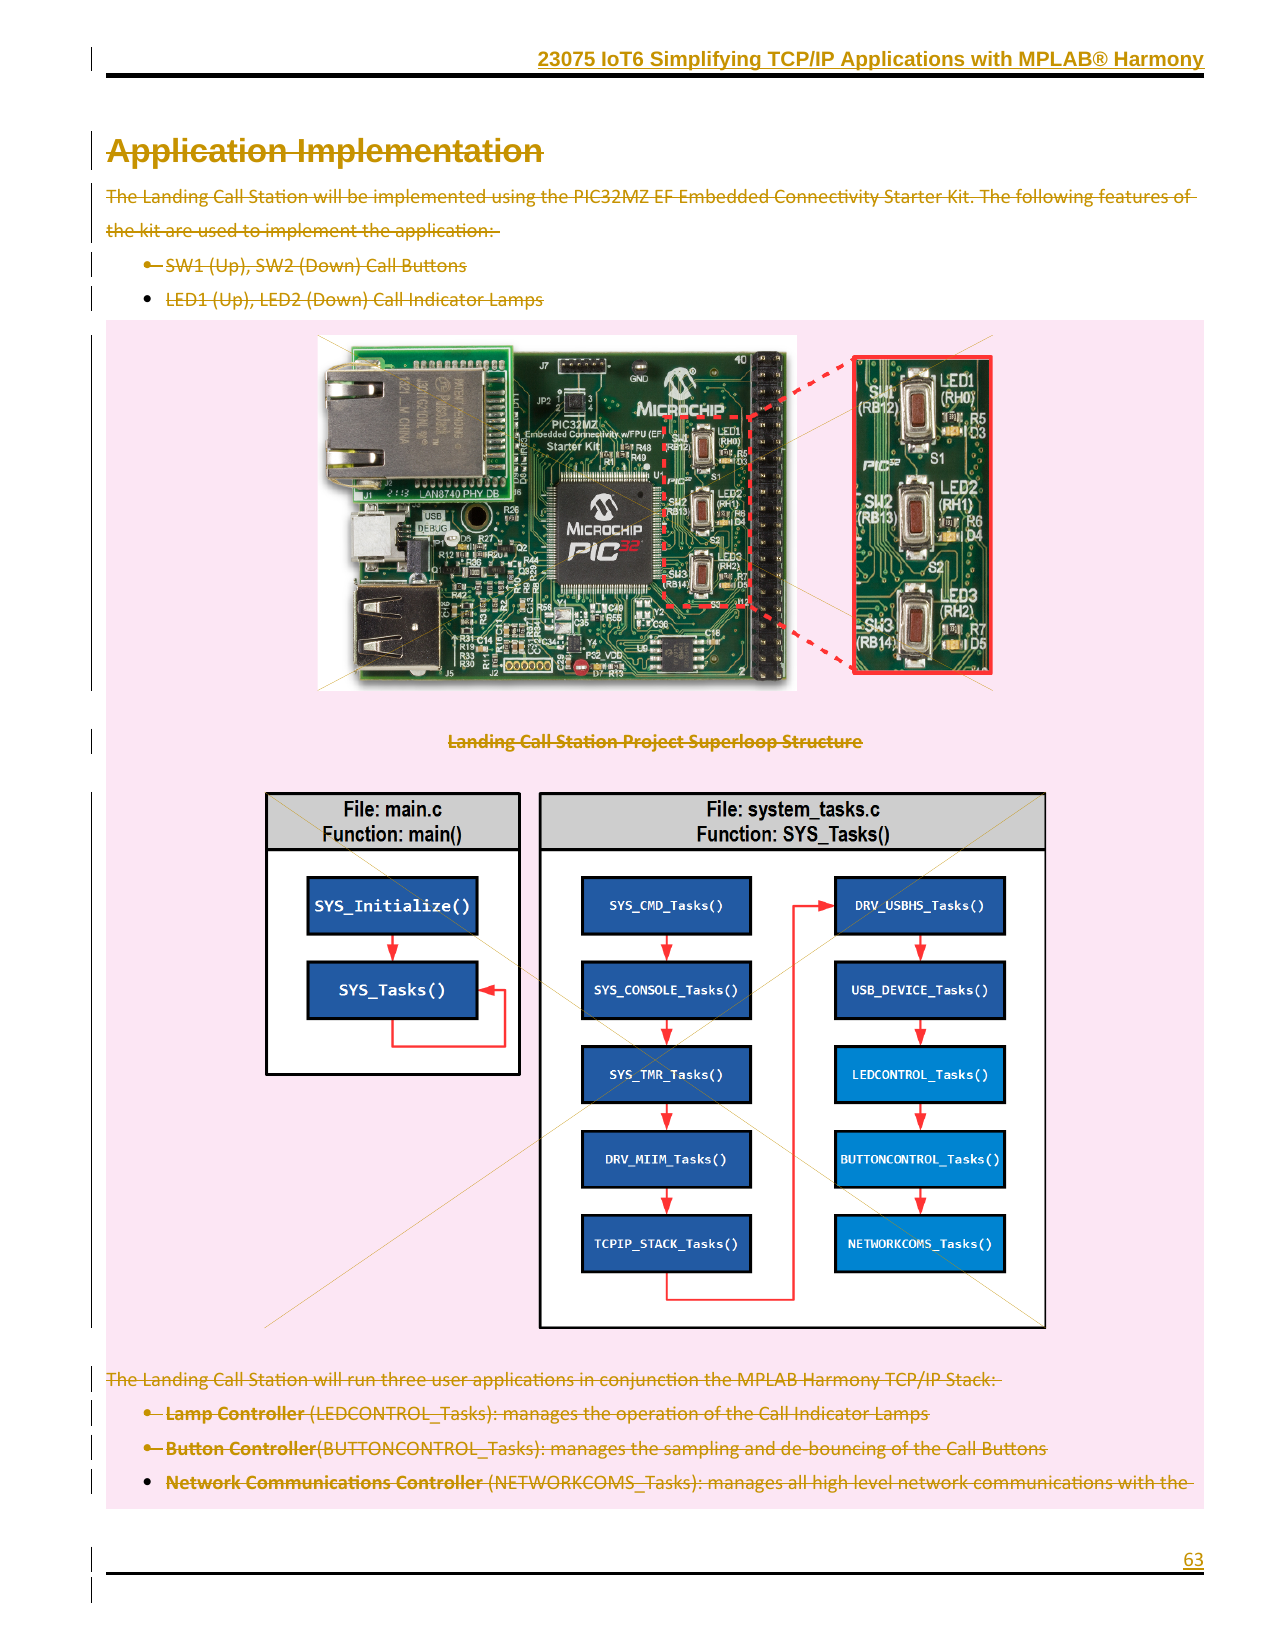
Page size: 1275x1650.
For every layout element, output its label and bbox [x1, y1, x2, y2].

picture [317, 336, 653, 690]
picture [265, 791, 1045, 1059]
picture [264, 793, 653, 1327]
picture [320, 335, 990, 512]
picture [265, 1061, 1045, 1329]
picture [657, 336, 993, 690]
picture [319, 514, 991, 691]
picture [657, 791, 1047, 1329]
